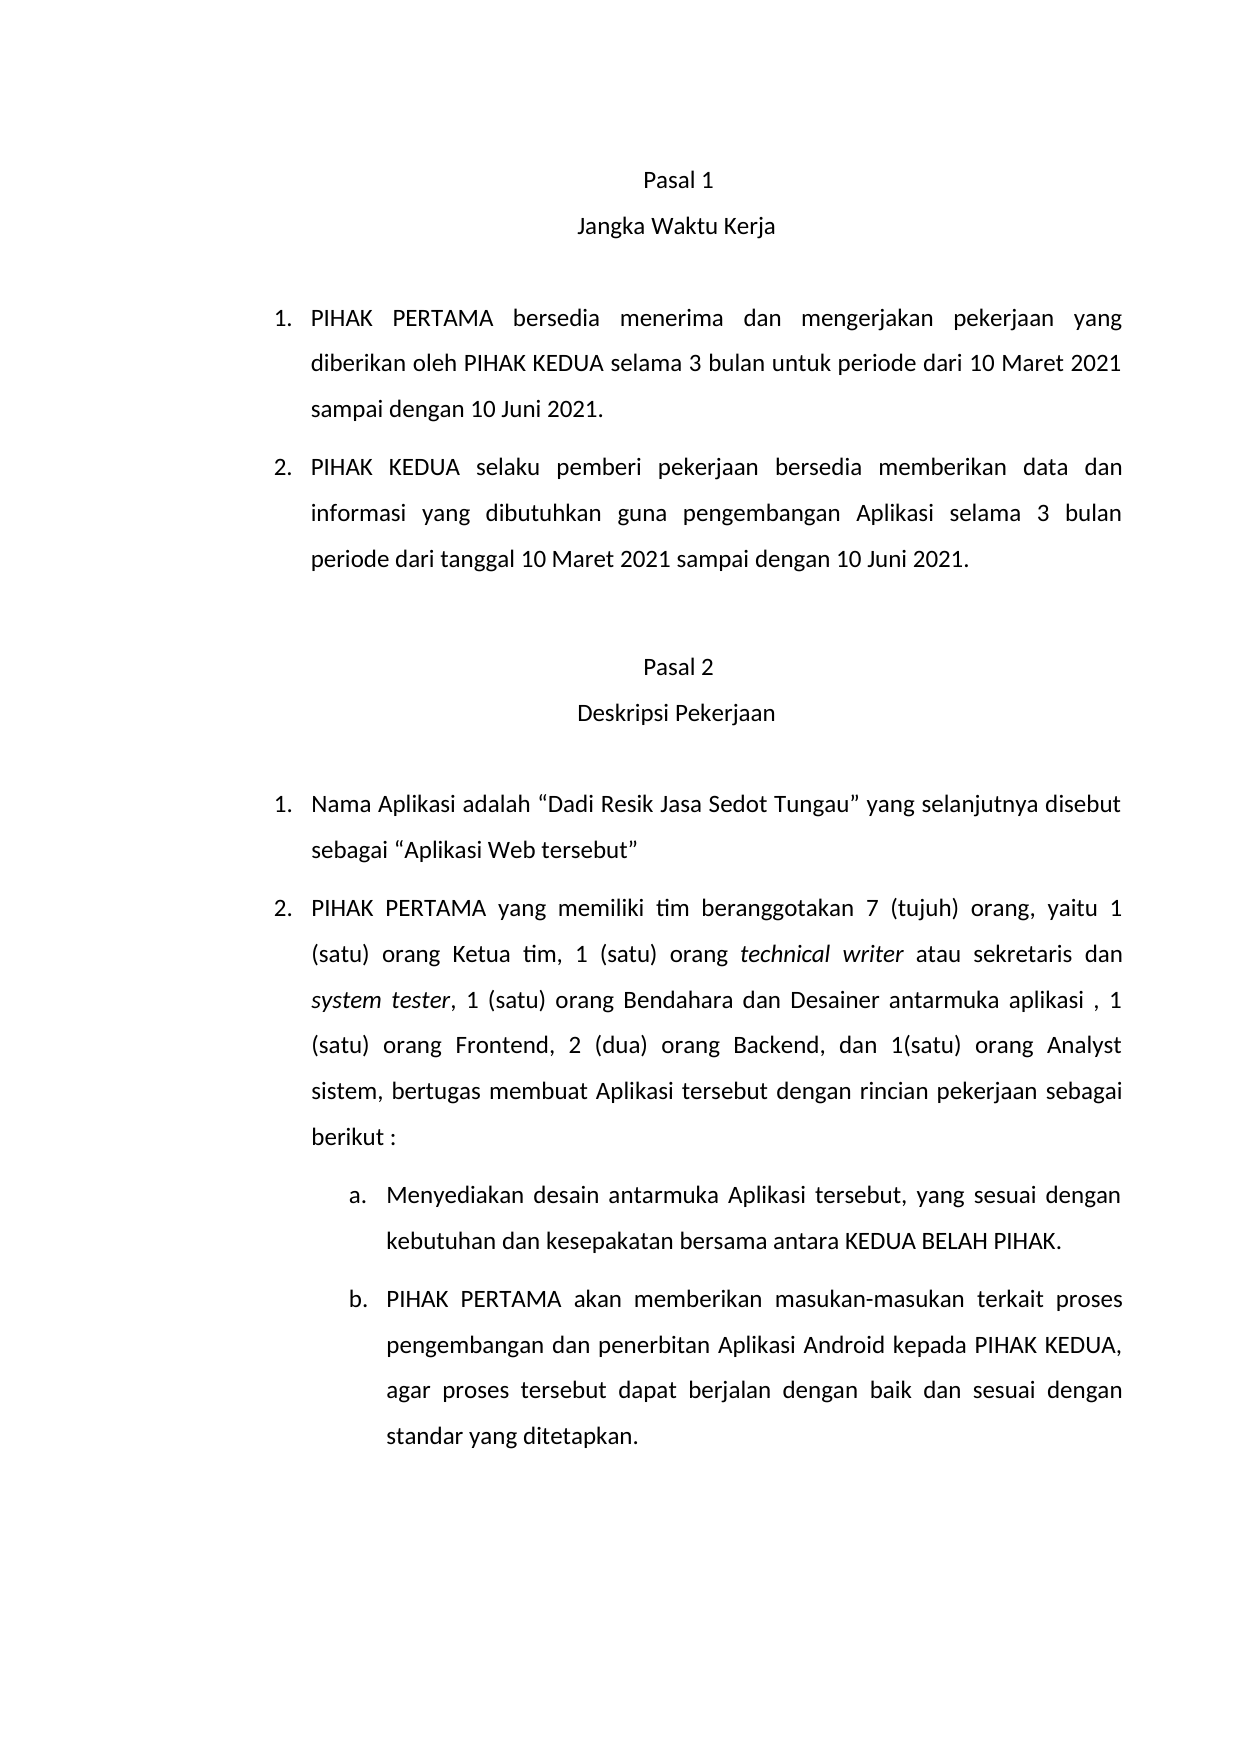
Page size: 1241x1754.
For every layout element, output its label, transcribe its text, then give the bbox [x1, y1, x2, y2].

subtitle Pasal 1 Jangka Waktu Kerja [577, 164, 783, 241]
subtitle Pasal 2 Deskripsi Pekerjaan [577, 651, 782, 727]
list PIHAK KEDUA selaku pemberi pekerjaan bersedia memberikan data dan informasi yang dibutuhkan guna pengembangan Aplikasi selama 3 bulan periode dari tanggal 10 Maret 2021 sampai dengan 10 Juni 2021. [273, 451, 1122, 573]
list Menyediakan desain antarmuka Aplikasi tersebut, yang sesuai dengan kebutuhan dan kesepakatan bersama antara KEDUA BELAH PIHAK. [349, 1179, 1122, 1256]
list Nama Aplikasi adalah “Dadi Resik Jasa Sedot Tungau” yang selanjutnya disebut sebagai “Aplikasi Web tersebut” [274, 788, 1122, 864]
list PIHAK PERTAMA bersedia menerima dan mengerjakan pekerjaan yang diberikan oleh PIHAK KEDUA selama 3 bulan untuk periode dari 10 Maret 2021 sampai dengan 10 Juni 2021. [273, 302, 1122, 424]
list PIHAK PERTAMA yang memiliki tim beranggotakan 7 (tujuh) orang, yaitu 1 (satu) orang Ketua tim, 1 (satu) orang technical writer atau sekretaris dan system tester, 1 (satu) orang Bendahara dan Desainer antarmuka aplikasi , 1 (satu) orang Frontend, 2 (dua) orang Backend, dan 1(satu) orang Analyst sistem, bertugas membuat Aplikasi tersebut dengan rincian pekerjaan sebagai berikut : [274, 892, 1123, 1151]
list PIHAK PERTAMA akan memberikan masukan-masukan terkait proses pengembangan dan penerbitan Aplikasi Android kepada PIHAK KEDUA, agar proses tersebut dapat berjalan dengan baik dan sesuai dengan standar yang ditetapkan. [349, 1283, 1123, 1451]
